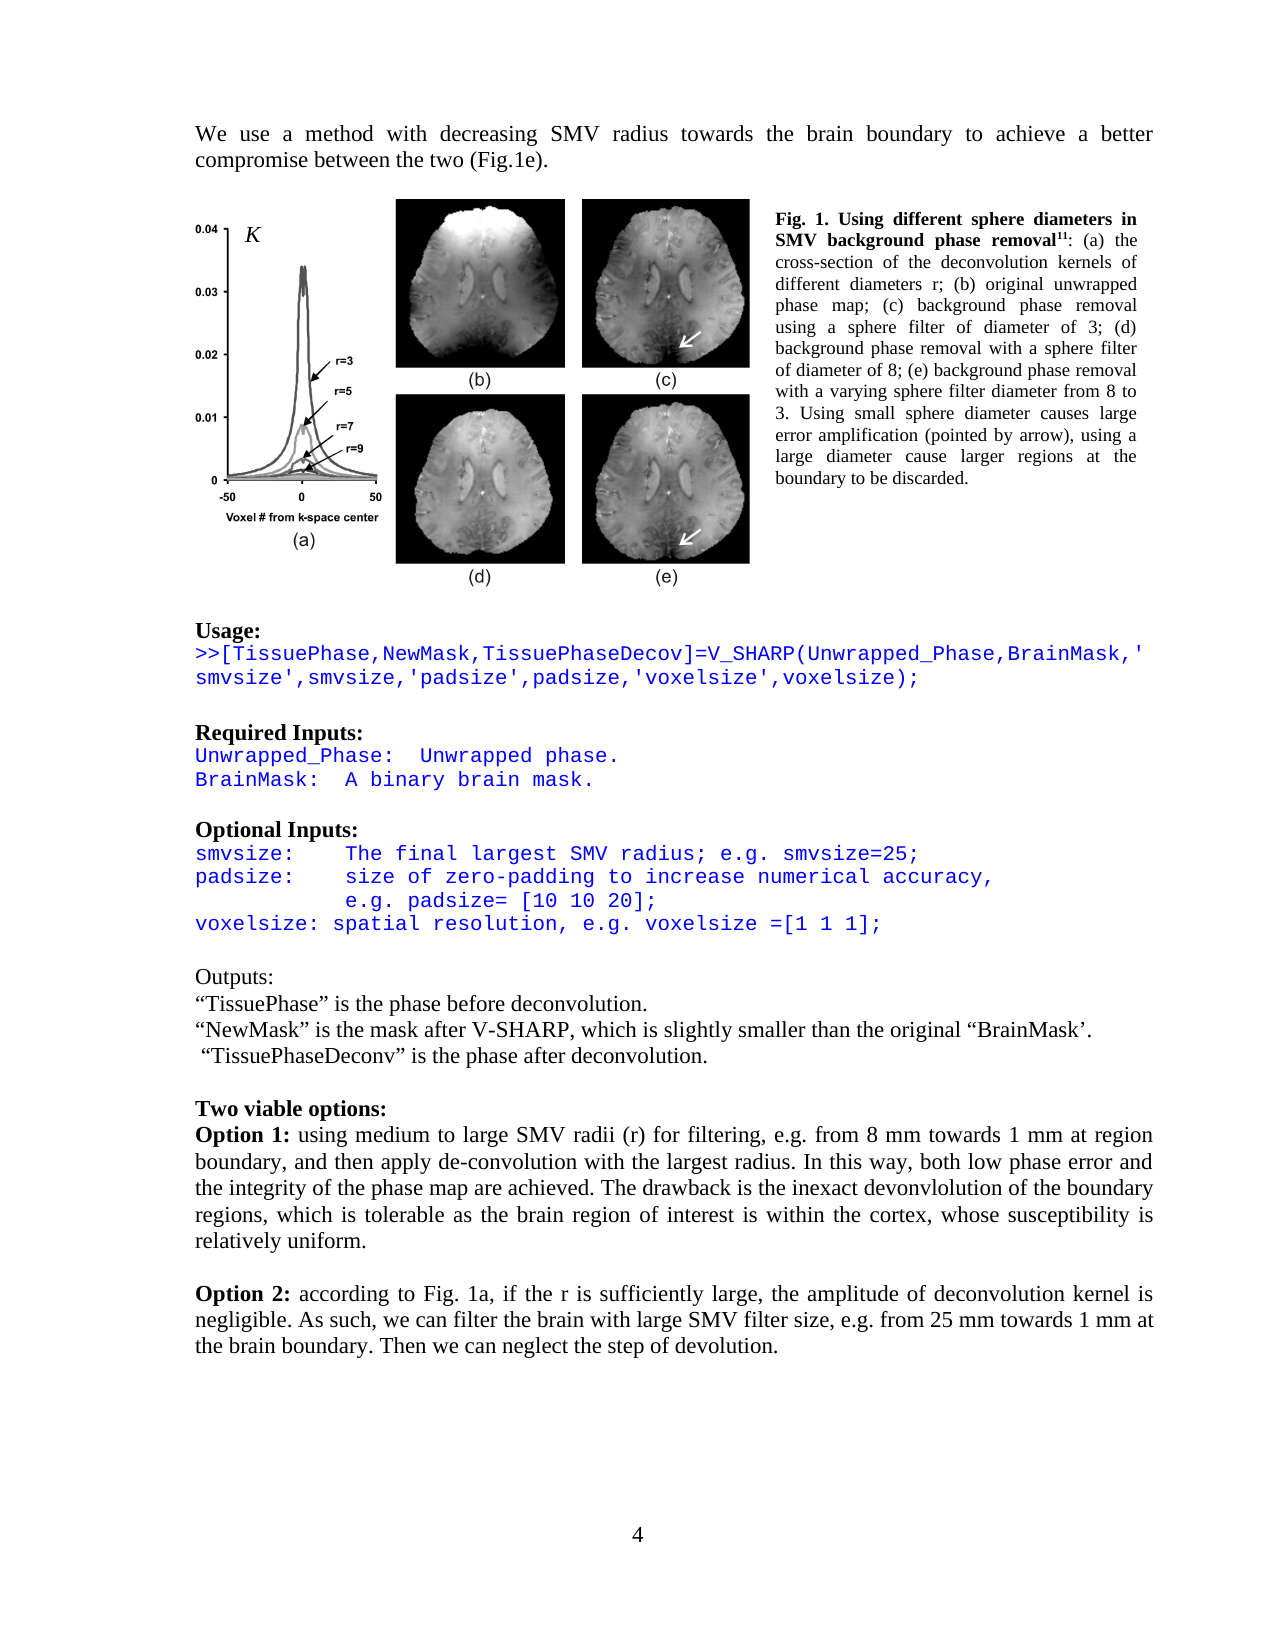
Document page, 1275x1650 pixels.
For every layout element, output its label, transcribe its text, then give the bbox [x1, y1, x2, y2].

text “TissuePhase” is the phase before deconvolution. [195, 990, 1155, 1016]
text >>[TissuePhase,NewMask,TissuePhaseDecov]=V_SHARP(Unwrapped_Phase,BrainMask,'smvsize',smvsize,'padsize',padsize,'voxelsize',voxelsize); [195, 643, 1155, 691]
text Unwrapped_Phase: Unwrapped phase. [120, 745, 1155, 769]
text Required Inputs: [120, 719, 1155, 745]
text “NewMask” is the mask after V-SHARP, which is slightly smaller than the original “BrainMask’. [195, 1016, 1155, 1042]
text Usage: [120, 617, 1155, 643]
text “TissuePhaseDeconv” is the phase after deconvolution. [195, 1042, 1155, 1069]
text Option 1: using medium to large SMV radii (r) for filtering, e.g. from 8 mm towards 1 mm at region boundary, and then apply de-convolution with the largest radius. In this way, both low phase error and the integrity of the phase map are achieved. The drawback is the inexact devonvlolution of the boundary regions, which is tolerable as the brain region of interest is within the cortex, whose susceptibility is relatively uniform. [195, 1122, 1155, 1253]
text padsize: size of zero-padding to increase numerical accuracy, [120, 866, 1155, 890]
text smvsize: The final largest SMV radius; e.g. smvsize=25; [120, 842, 1155, 866]
text Two viable options: [120, 1095, 1155, 1122]
text Outputs: [195, 963, 1155, 990]
text voxelsize: spatial resolution, e.g. voxelsize =[1 1 1]; [120, 913, 1155, 937]
text BrainMask: A binary brain mask. [120, 769, 1155, 792]
text Option 2: according to Fig. 1a, if the r is sufficiently large, the amplitude of deconvolution kernel is negligible. As such, we can filter the brain with large SMV filter size, e.g. from 25 mm towards 1 mm at the brain boundary. Then we can neglect the step of devolution. [195, 1280, 1155, 1359]
text e.g. padsize= [10 10 20]; [195, 890, 1155, 913]
text Optional Inputs: [120, 816, 1155, 842]
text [195, 120, 1155, 173]
